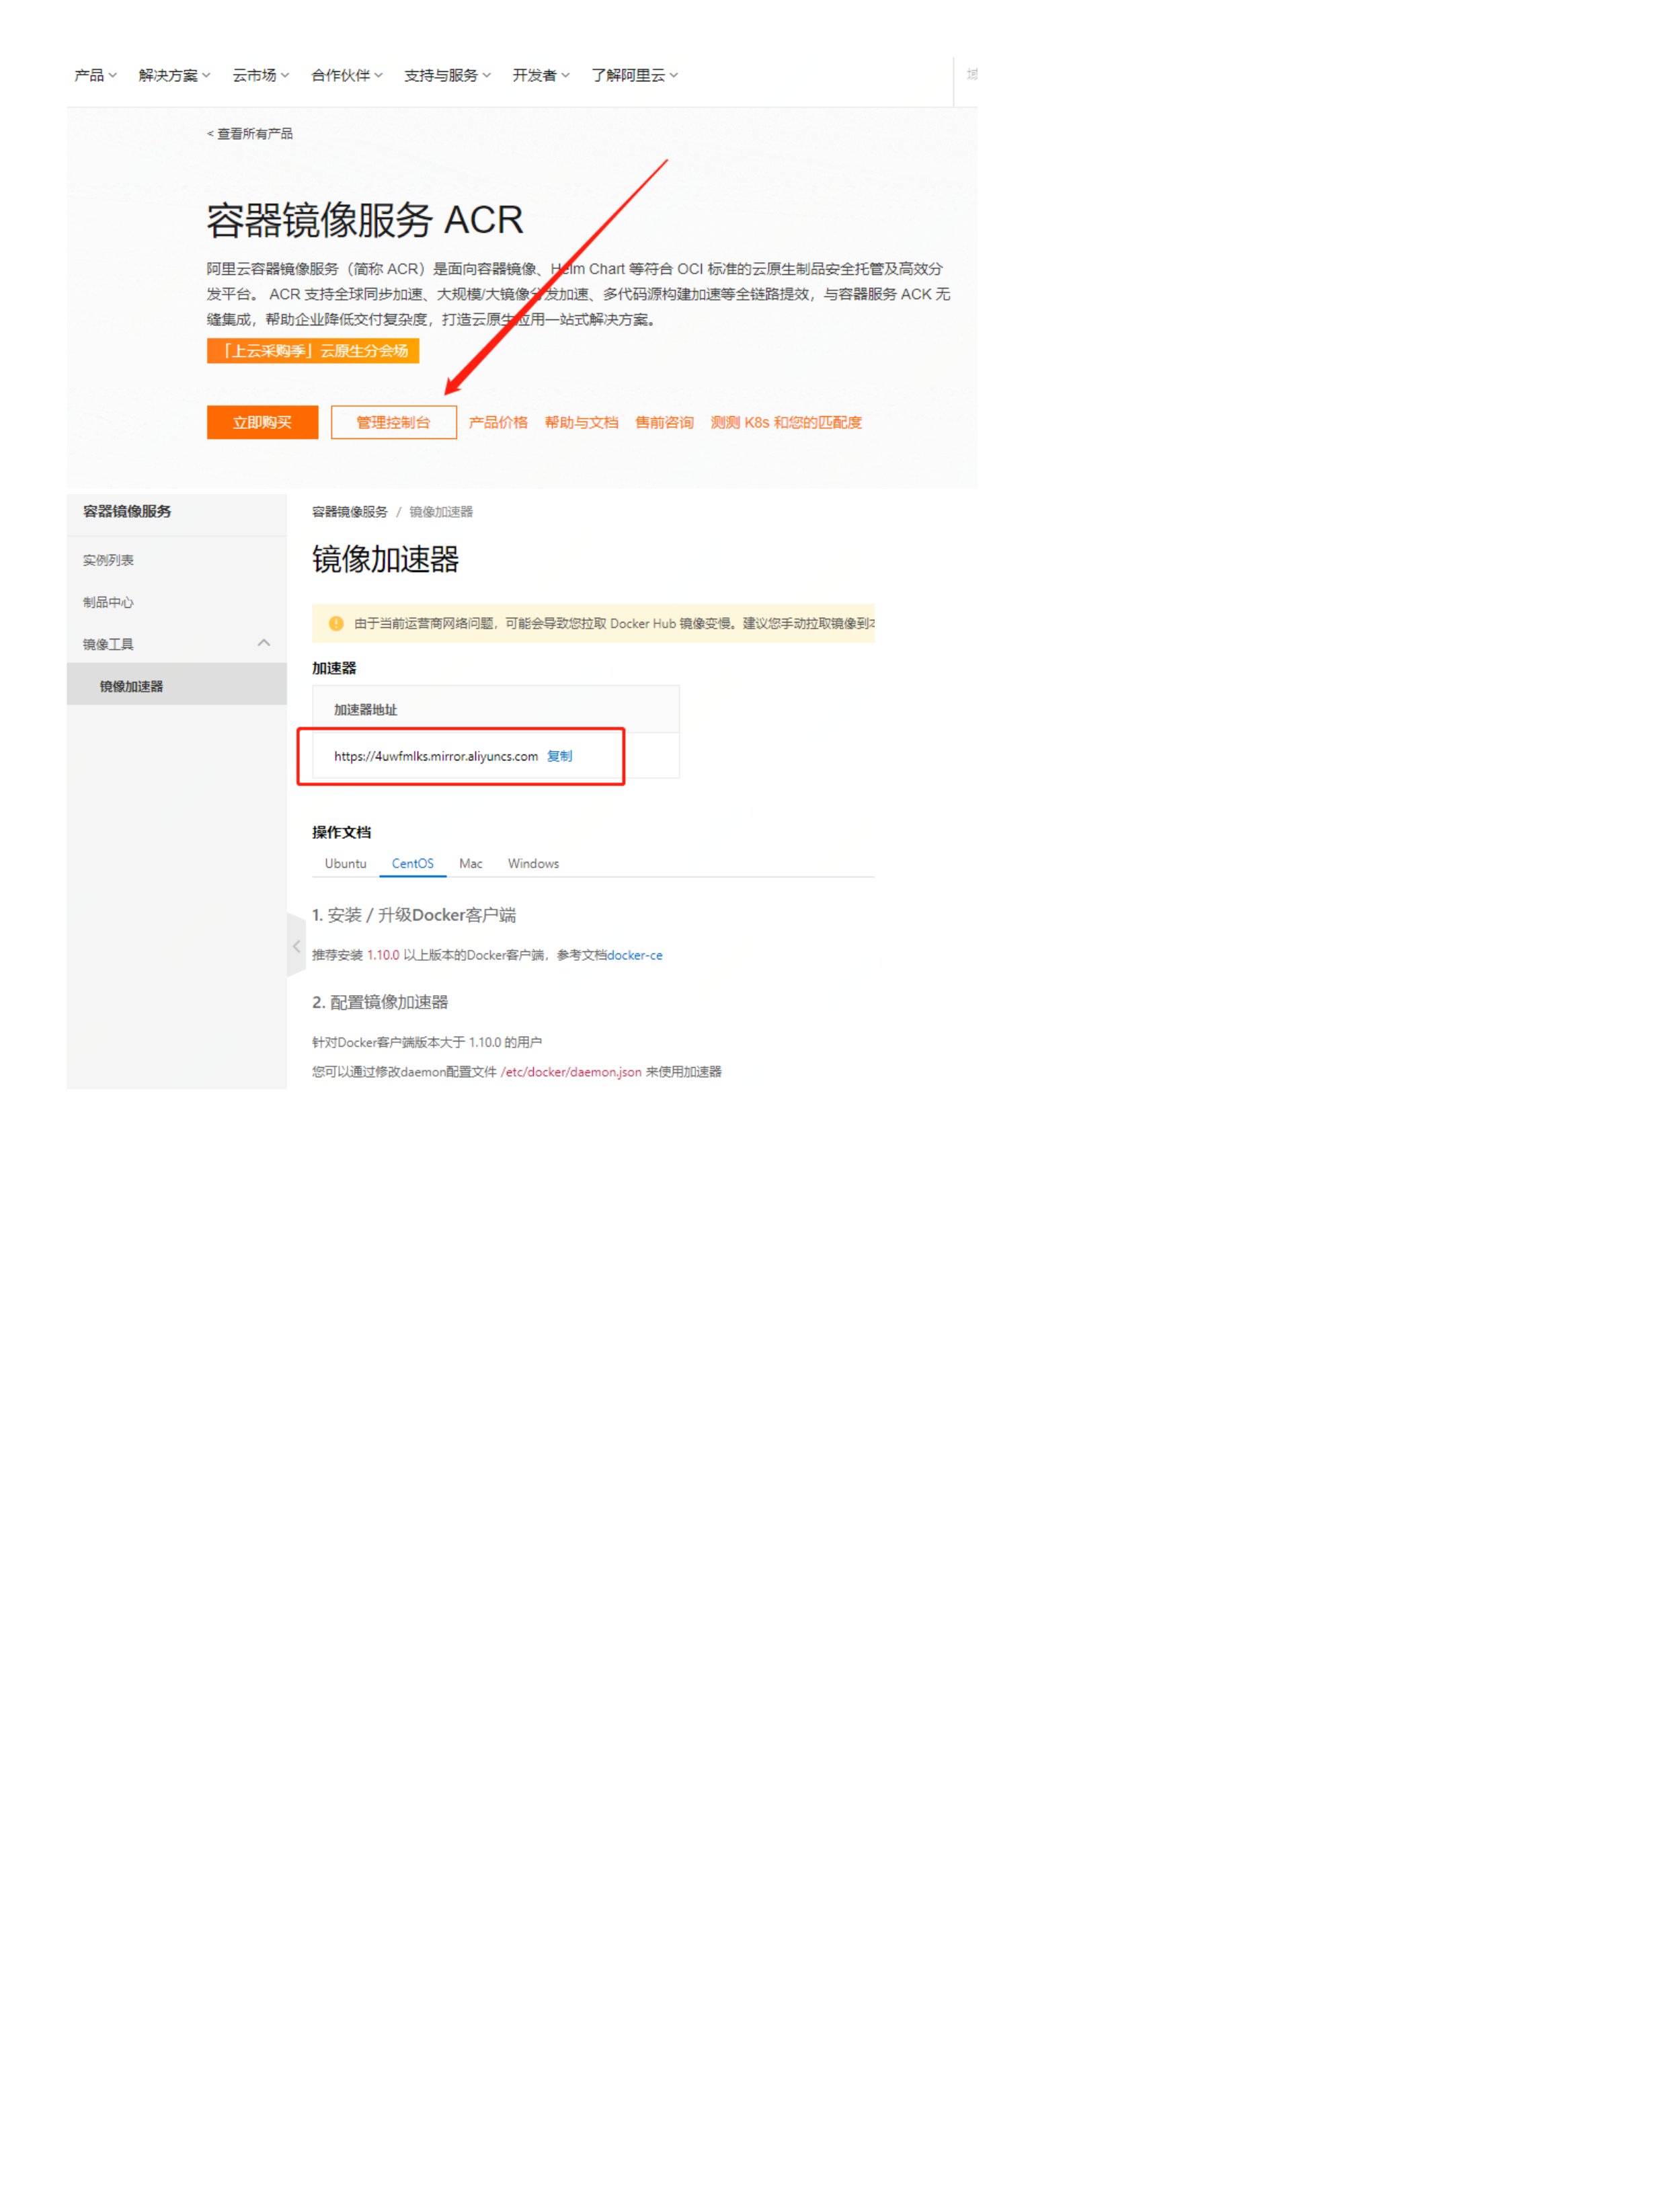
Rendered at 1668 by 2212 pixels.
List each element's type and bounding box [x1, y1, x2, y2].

picture [67, 494, 875, 1089]
picture [67, 57, 978, 489]
